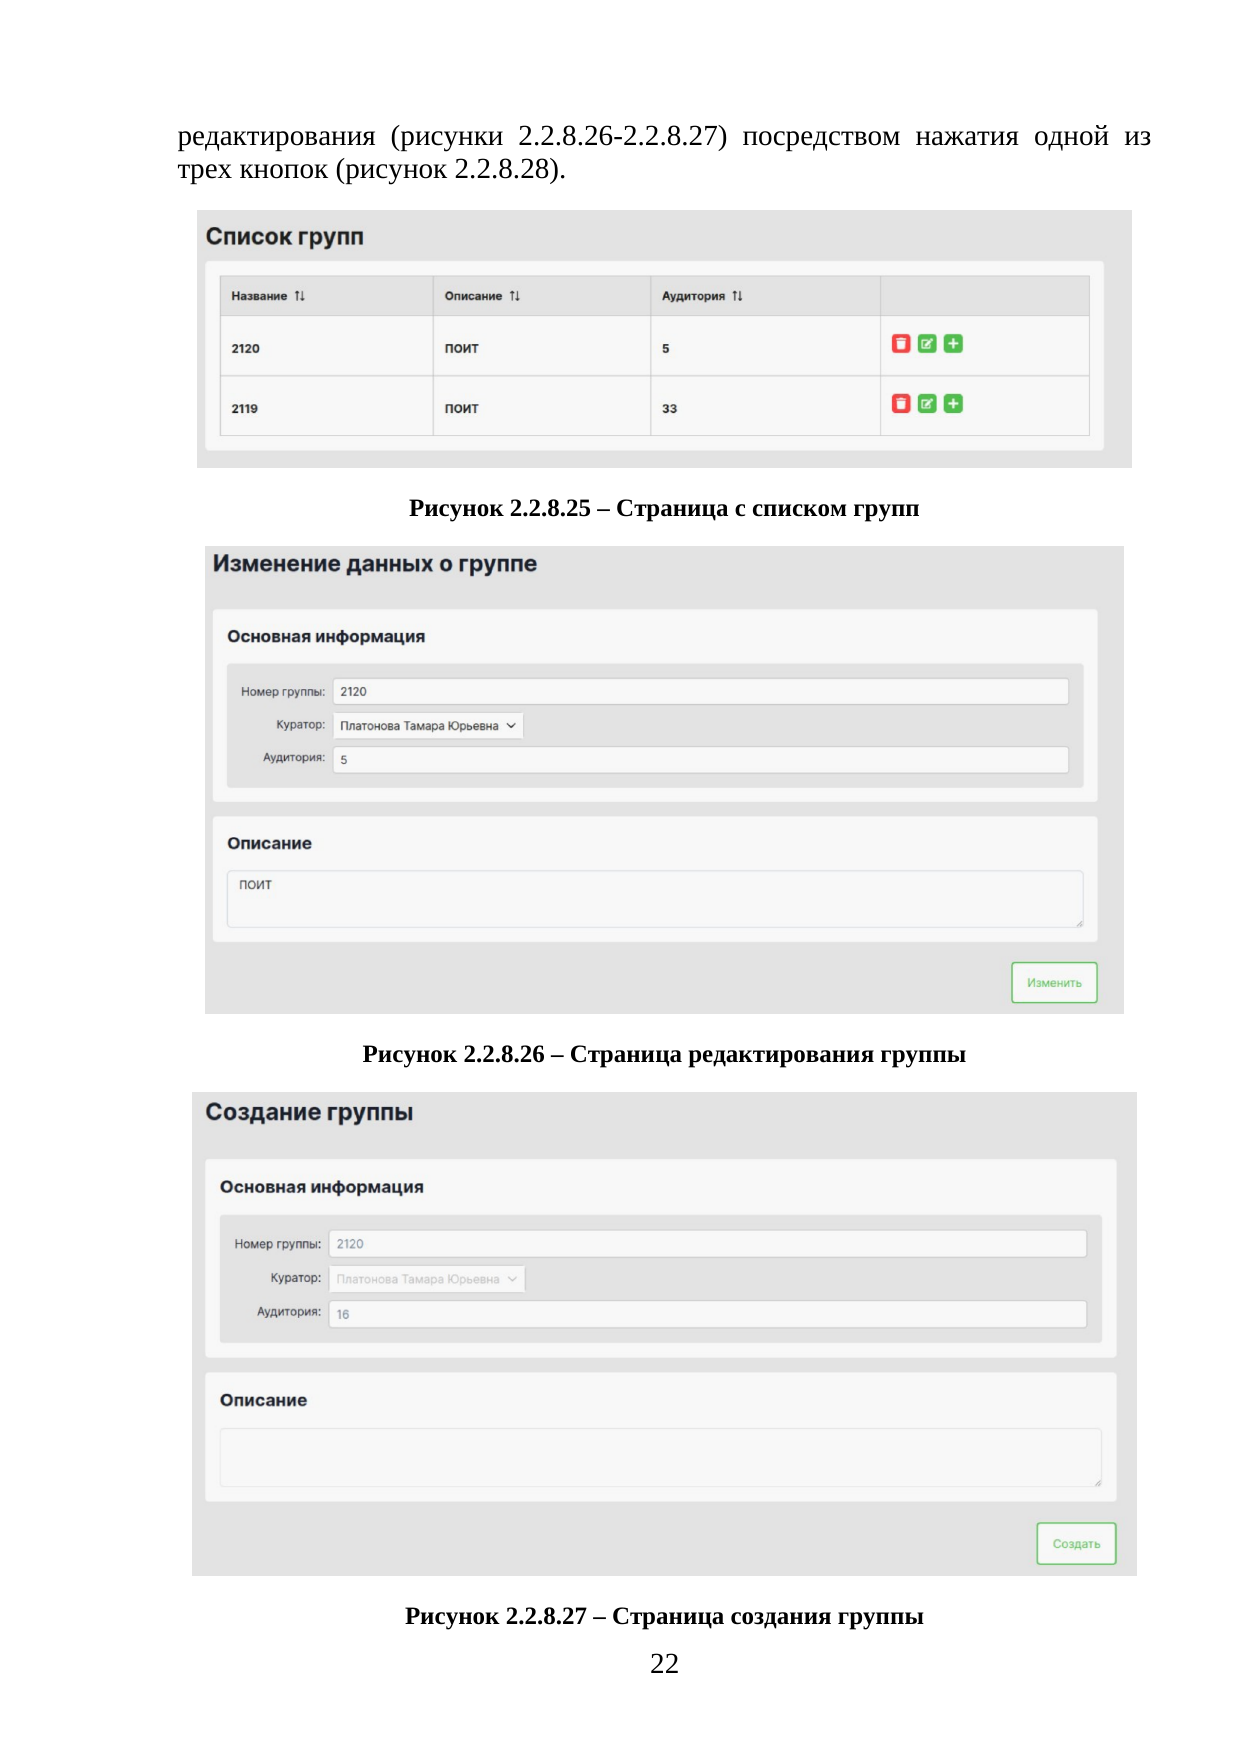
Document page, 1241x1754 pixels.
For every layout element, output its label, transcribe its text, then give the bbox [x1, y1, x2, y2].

text Рисунок 2.2.8.25 – Страница с списком групп [177, 493, 1152, 521]
text Рисунок 2.2.8.27 – Страница создания группы [177, 1601, 1152, 1630]
picture [205, 546, 1124, 1014]
text Рисунок 2.2.8.26 – Страница редактирования группы [177, 1039, 1152, 1068]
picture [197, 210, 1132, 468]
picture [192, 1092, 1137, 1576]
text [177, 118, 1152, 185]
